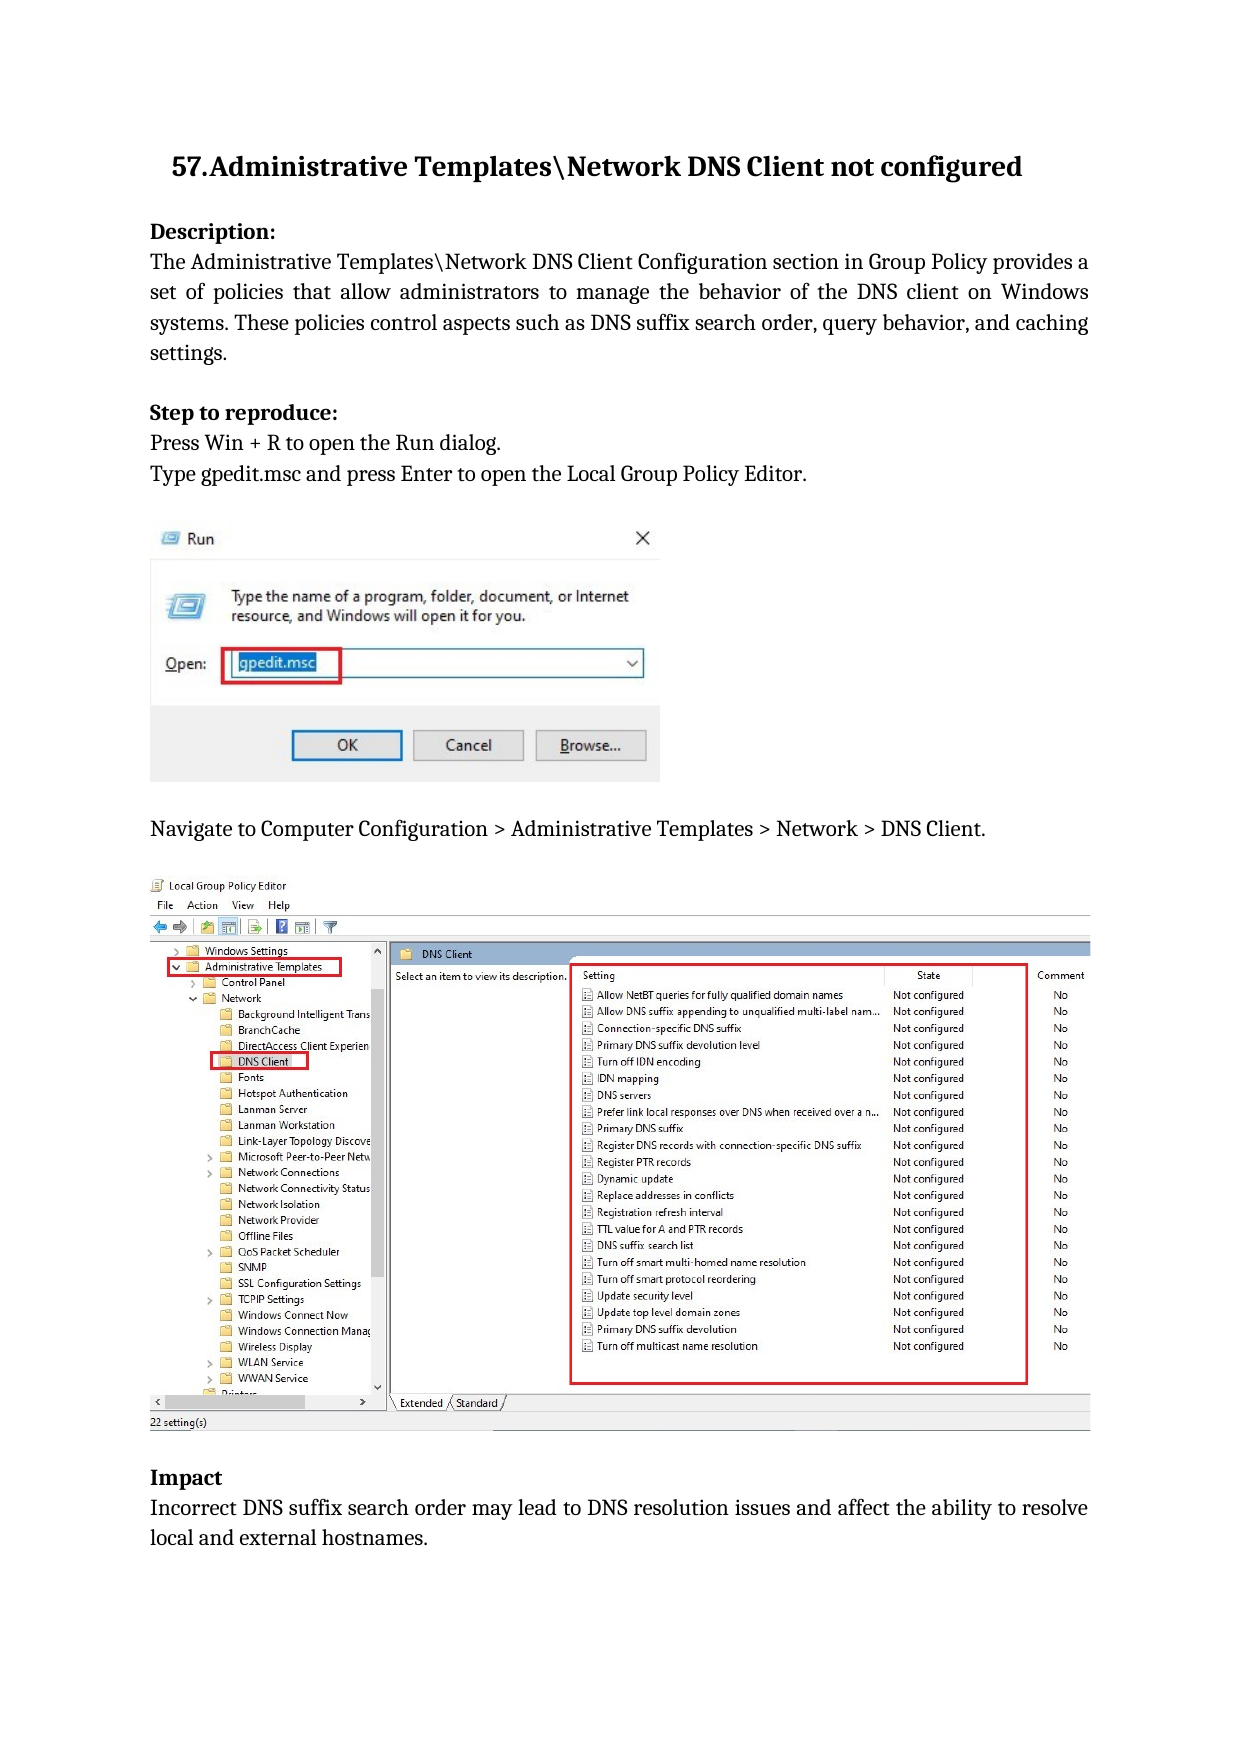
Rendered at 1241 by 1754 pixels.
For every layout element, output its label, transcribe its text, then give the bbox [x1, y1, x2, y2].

text Impact [150, 1465, 1090, 1491]
text Press Win + R to open the Run dialog. [150, 430, 1090, 457]
list Administrative Templates\Network DNS Client not configured [172, 150, 1090, 183]
text Step to reproduce: [150, 400, 1090, 426]
text Incorrect DNS suffix search order may lead to DNS resolution issues and affect the ability to resolve local and external hostnames. [150, 1495, 1090, 1551]
text Navigate to Computer Configuration > Administrative Templates > Network > DNS Client. [150, 815, 1090, 842]
picture [150, 875, 1091, 1431]
picture [150, 520, 661, 782]
text Type gpedit.msc and press Enter to open the Local Group Policy Editor. [150, 460, 1090, 487]
text Description: [150, 219, 1090, 245]
text The Administrative Templates\Network DNS Client Configuration section in Group Policy provides a set of policies that allow administrators to manage the behavior of the DNS client on Windows systems. These policies control aspects such as DNS suffix search order, query behavior, and caching settings. [150, 249, 1090, 366]
